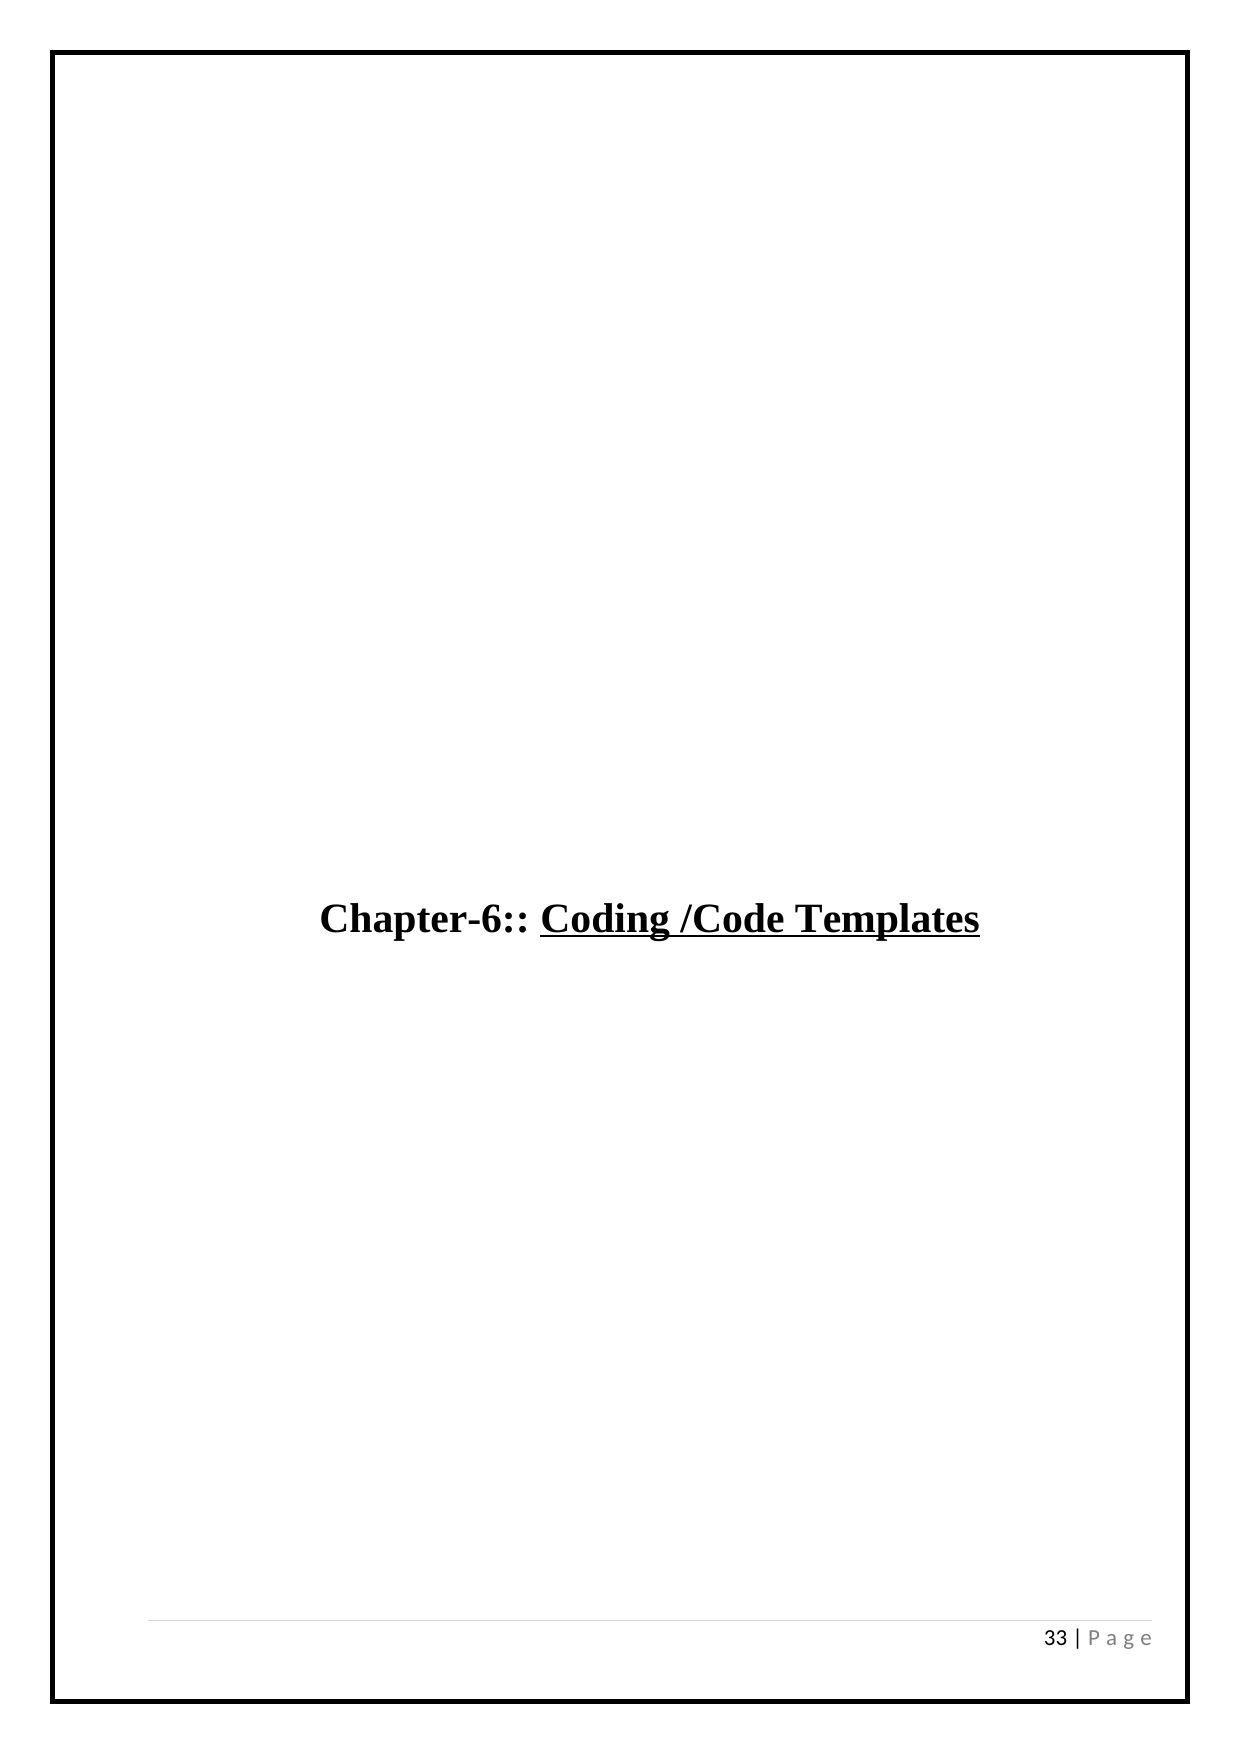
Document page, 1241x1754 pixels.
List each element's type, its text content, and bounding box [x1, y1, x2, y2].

text Chapter-6:: Coding /Code Templates [148, 894, 1152, 942]
